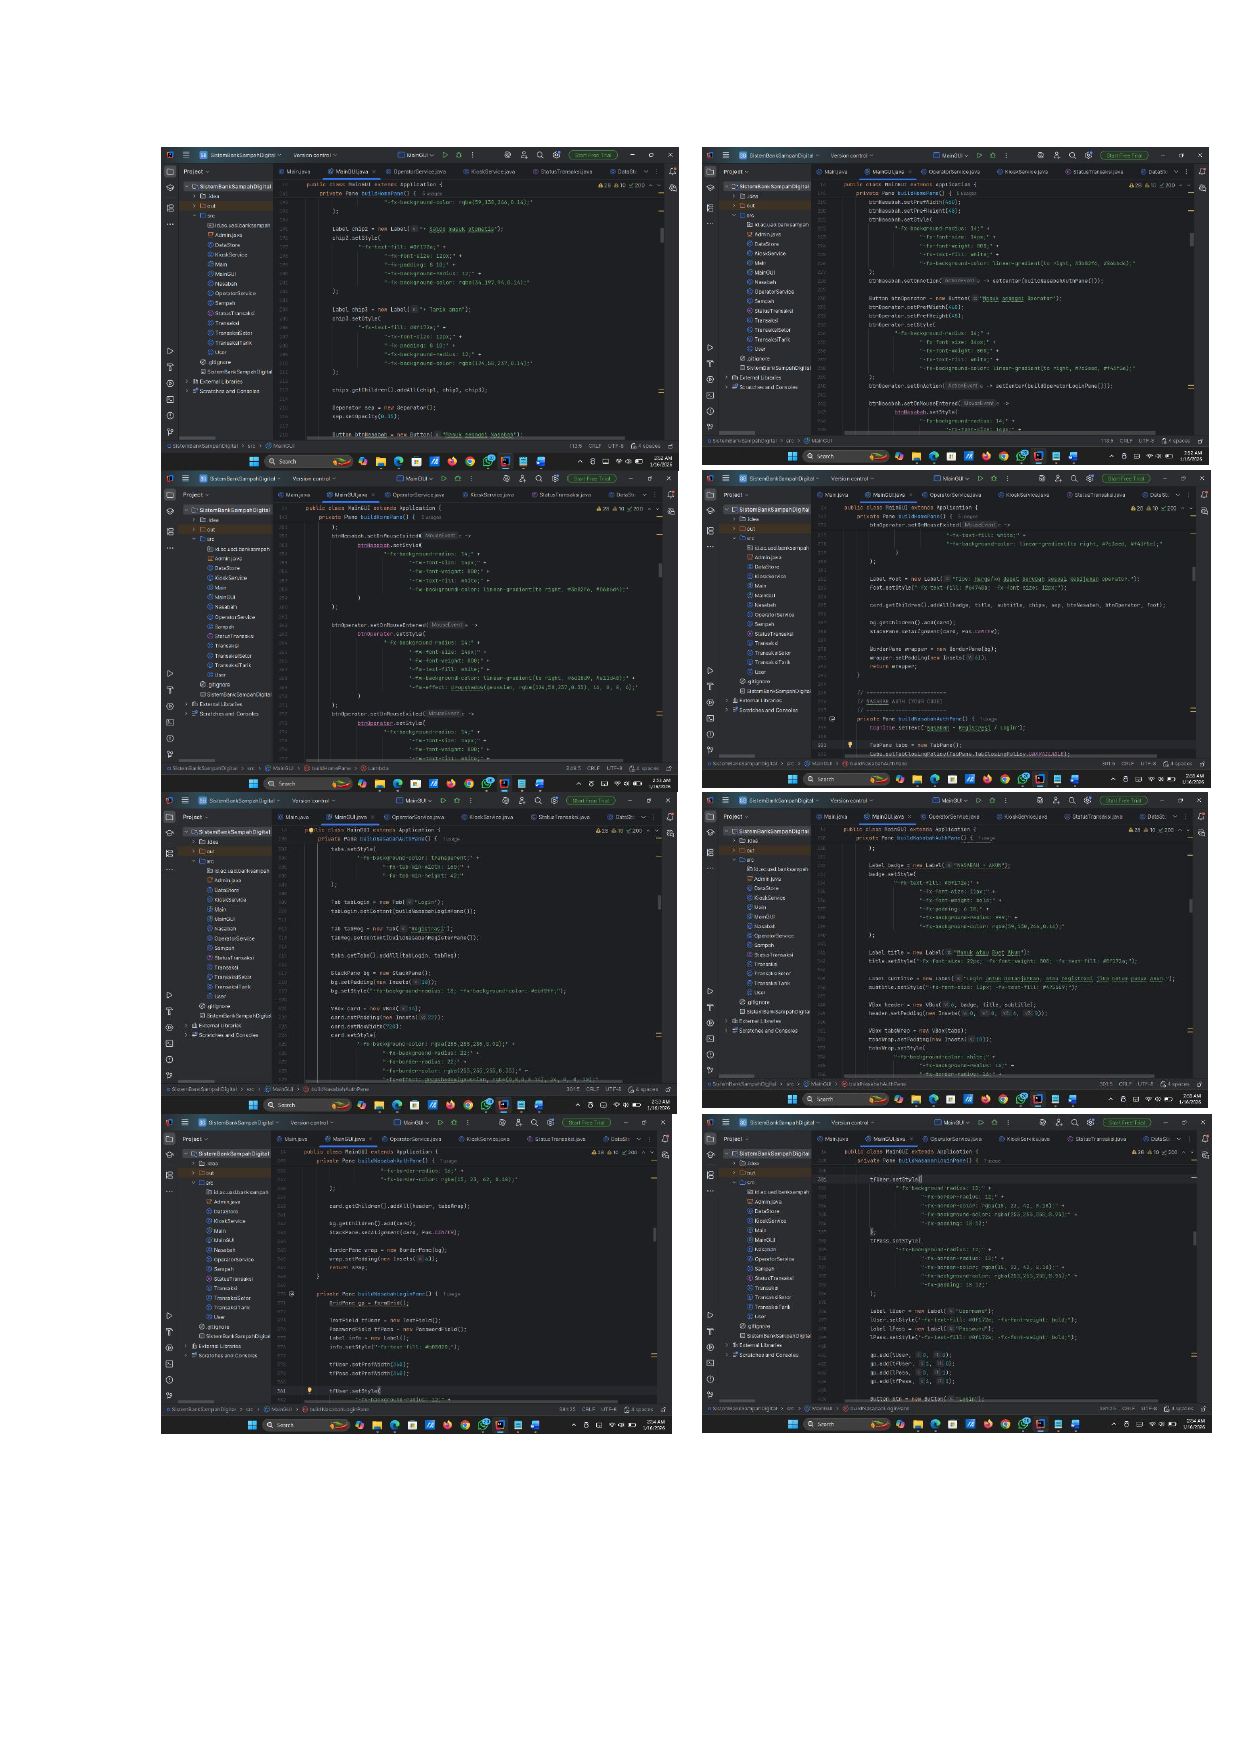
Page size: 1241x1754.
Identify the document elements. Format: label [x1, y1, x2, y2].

picture [702, 470, 1211, 788]
picture [702, 147, 1209, 465]
picture [161, 147, 679, 1434]
picture [702, 1114, 1212, 1433]
picture [702, 792, 1208, 1108]
